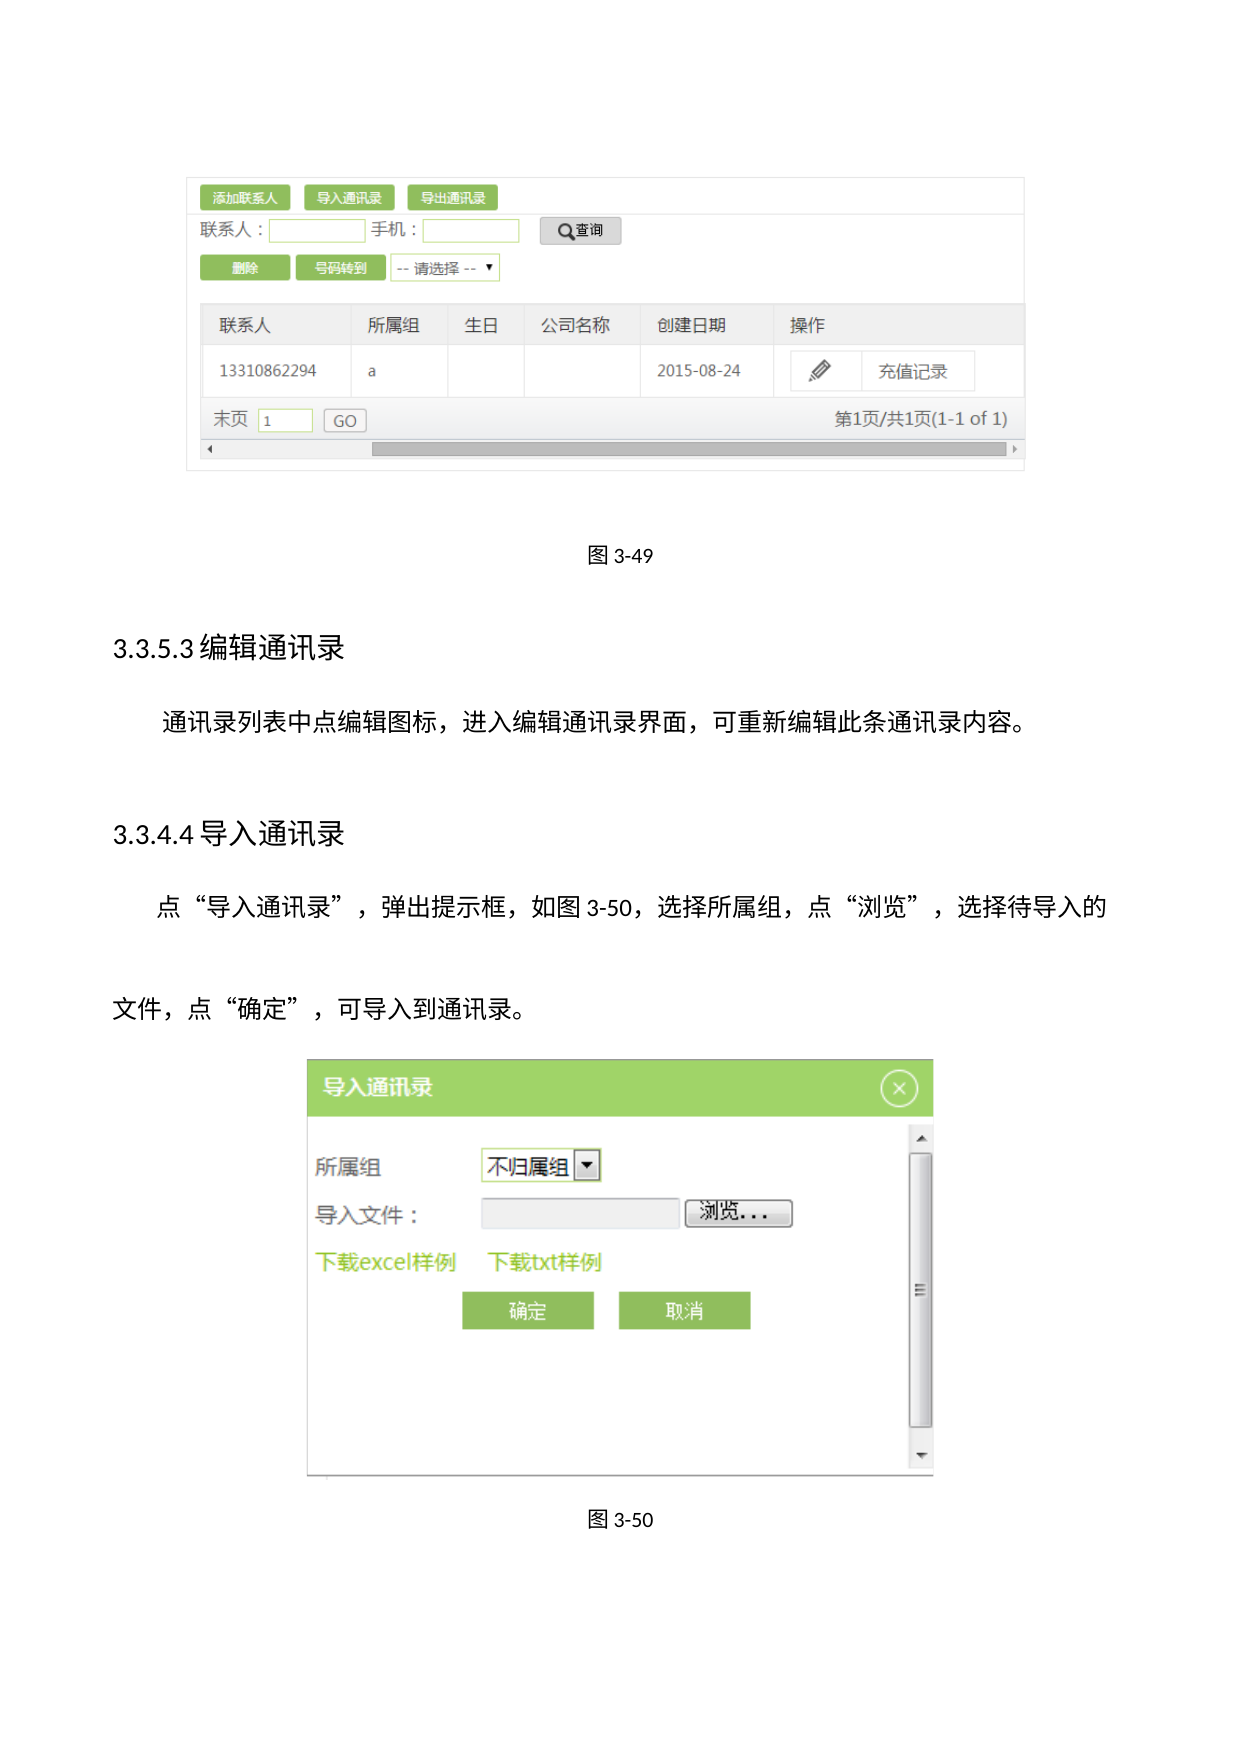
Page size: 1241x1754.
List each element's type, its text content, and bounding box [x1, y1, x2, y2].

text 图3-50 [112, 1501, 1128, 1535]
text 点“导入通讯录”，弹出提示框，如图3-50，选择所属组，点“浏览”，选择待导入的文件，点“确定”，可导入到通讯录。 [112, 872, 1128, 1041]
text 图3-49 [112, 537, 1128, 571]
picture [170, 163, 1071, 510]
text 通讯录列表中点编辑图标，进入编辑通讯录界面，可重新编辑此条通讯录内容。 [112, 686, 1128, 754]
picture [306, 1059, 934, 1480]
subtitle 3.3.5.3编辑通讯录 [112, 612, 1128, 680]
subtitle 3.3.4.4导入通讯录 [112, 797, 1128, 865]
